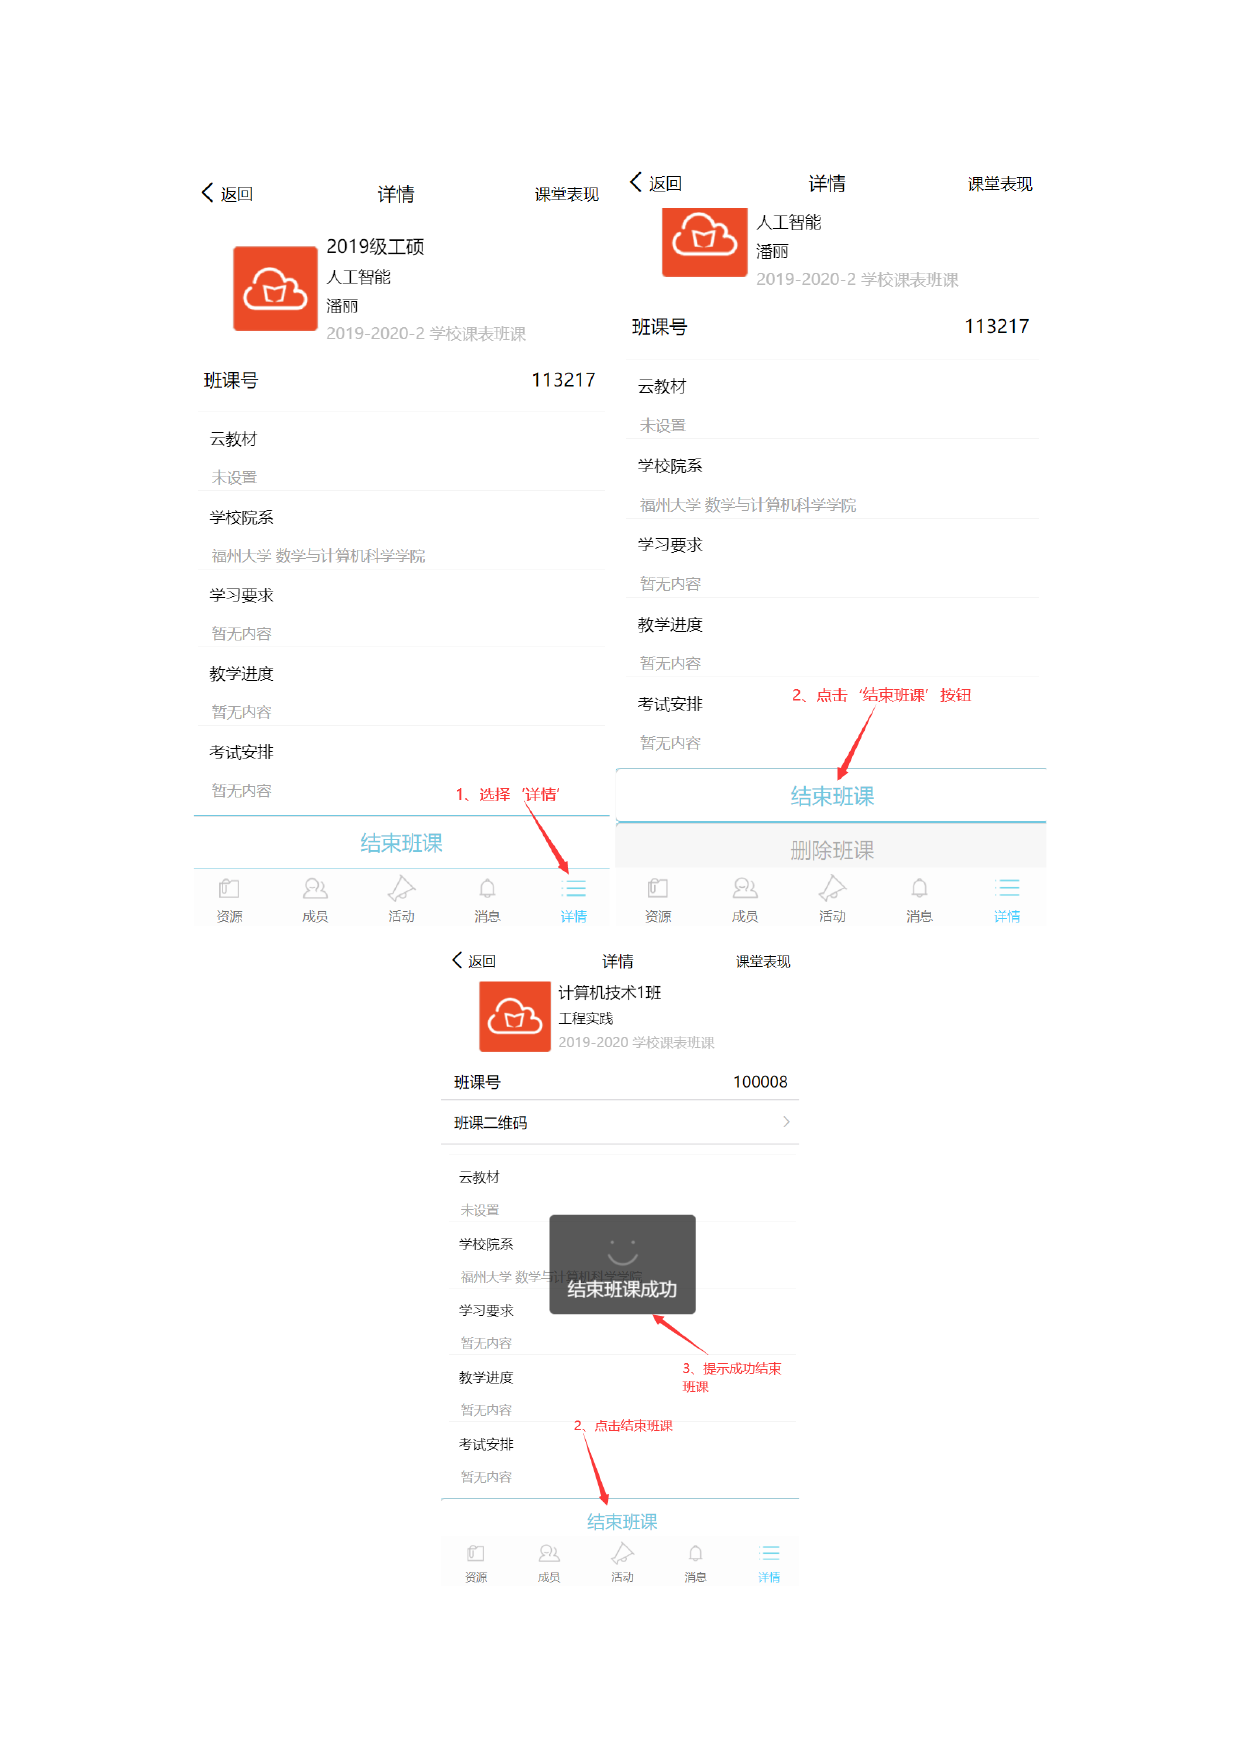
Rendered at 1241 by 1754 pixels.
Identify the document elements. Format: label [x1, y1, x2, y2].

picture [193, 171, 610, 926]
picture [441, 942, 800, 1586]
picture [615, 162, 1047, 926]
